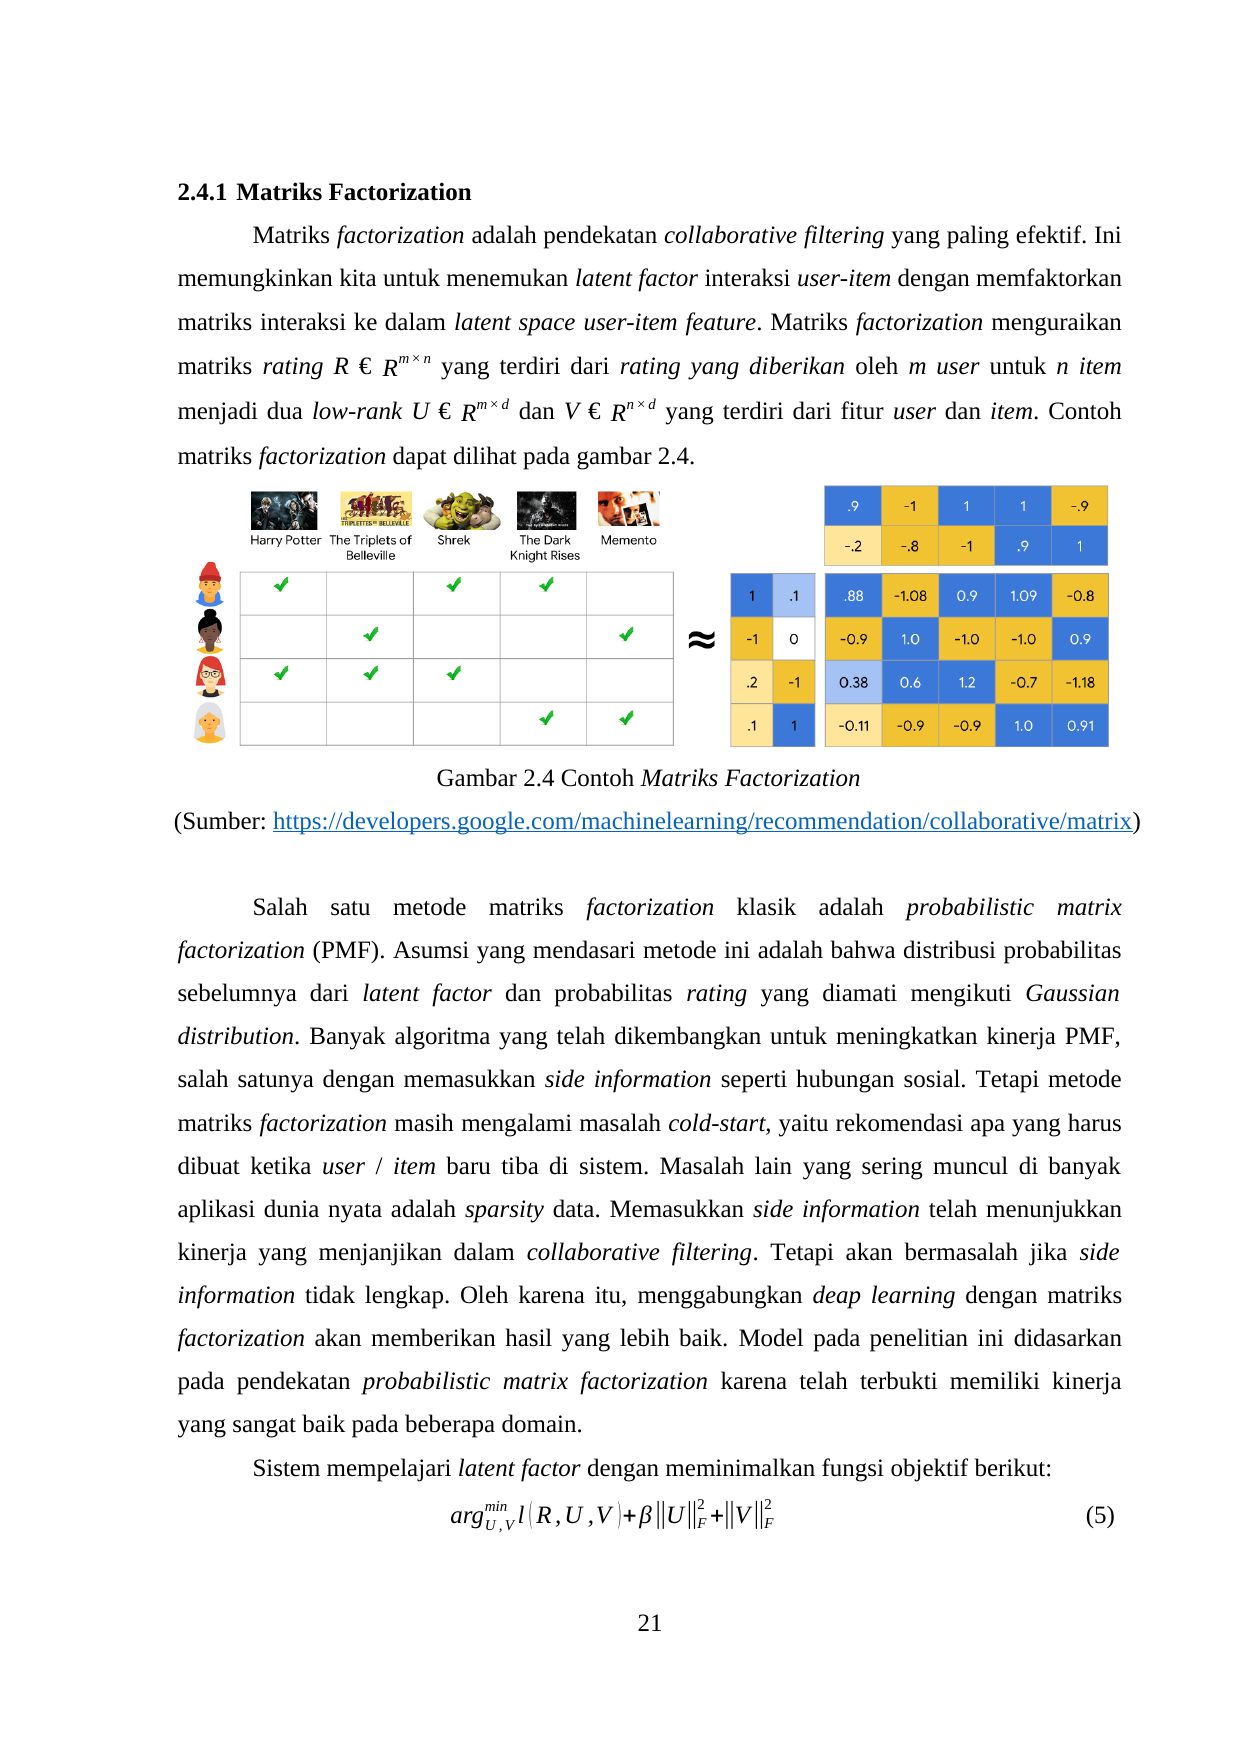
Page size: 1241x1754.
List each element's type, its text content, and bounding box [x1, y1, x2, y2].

picture [190, 483, 1110, 749]
text Gambar 2. Contoh Matriks Factorization [177, 763, 1122, 791]
text Sistem mempelajari latent factor dengan meminimalkan fungsi objektif berikut: [177, 1453, 1122, 1481]
text (5) [177, 1496, 1122, 1533]
text Salah satu metode matriks factorization klasik adalah probabilistic matrix factorization (PMF). Asumsi yang mendasari metode ini adalah bahwa distribusi probabilitas sebelumnya dari latent factor dan probabilitas rating yang diamati mengikuti Gaussian distribution. Banyak algoritma yang telah dikembangkan untuk meningkatkan kinerja PMF, salah satunya dengan memasukkan side information seperti hubungan sosial. Tetapi metode matriks factorization masih mengalami masalah cold-start, yaitu rekomendasi apa yang harus dibuat ketika user / item baru tiba di sistem. Masalah lain yang sering muncul di banyak aplikasi dunia nyata adalah sparsity data. Memasukkan side information telah menunjukkan kinerja yang menjanjikan dalam collaborative filtering. Tetapi akan bermasalah jika side information tidak lengkap. Oleh karena itu, menggabungkan deap learning dengan matriks factorization akan memberikan hasil yang lebih baik. Model pada penelitian ini didasarkan pada pendekatan probabilistic matrix factorization karena telah terbukti memiliki kinerja yang sangat baik pada beberapa domain. [177, 892, 1122, 1438]
subtitle Matriks Factorization [177, 177, 1122, 206]
text (Sumber: https://developers.google.com/machinelearning/recommendation/collaborative/matrix) [148, 806, 1167, 834]
text Matriks factorization adalah pendekatan collaborative filtering yang paling efektif. Ini memungkinkan kita untuk menemukan latent factor interaksi user-item dengan memfaktorkan matriks interaksi ke dalam latent space user-item feature. Matriks factorization menguraikan matriks rating R € yang terdiri dari rating yang diberikan oleh m user untuk n item menjadi dua low-rank U € dan V € yang terdiri dari fitur user dan item. Contoh matriks factorization dapat dilihat pada gambar 2.4. [177, 220, 1122, 469]
